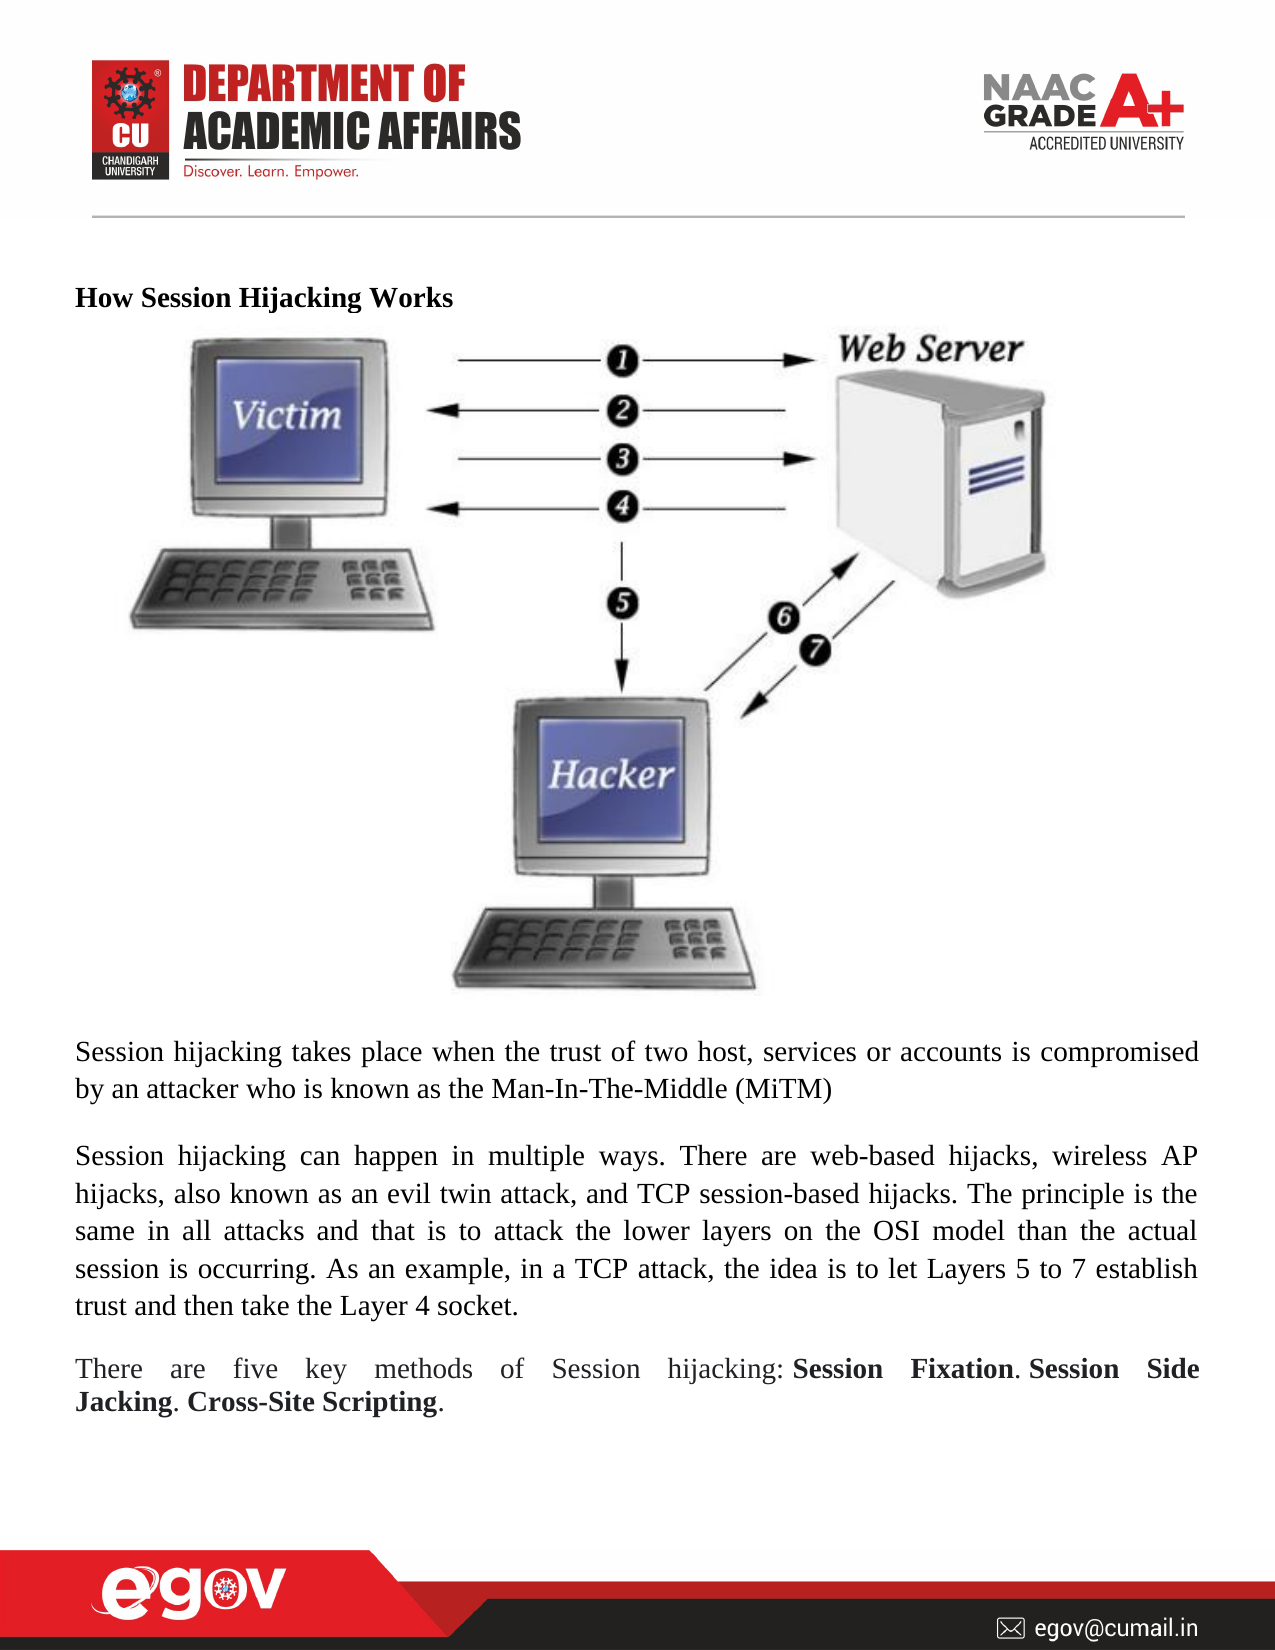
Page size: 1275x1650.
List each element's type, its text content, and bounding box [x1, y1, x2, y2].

picture [75, 313, 1171, 1001]
picture [0, 0, 1275, 218]
picture [0, 1549, 1275, 1650]
text Session hijacking takes place when the trust of two host, services or accounts is compromised by an attacker who is known as the Man-In-The-Middle (MiTM) [75, 1030, 1200, 1105]
text There are five key methods of Session hijacking: Session Fixation. Session Side Jacking. Cross-Site Scripting. [75, 1351, 1200, 1418]
text How Session Hijacking Works [75, 280, 1200, 314]
text Session hijacking can happen in multiple ways. There are web-based hijacks, wireless AP hijacks, also known as an evil twin attack, and TCP session-based hijacks. The principle is the same in all attacks and that is to attack the lower layers on the OSI model than the actual session is occurring. As an example, in a TCP attack, the idea is to let Layers 5 to 7 establish trust and then take the Layer 4 socket. [75, 1134, 1200, 1322]
